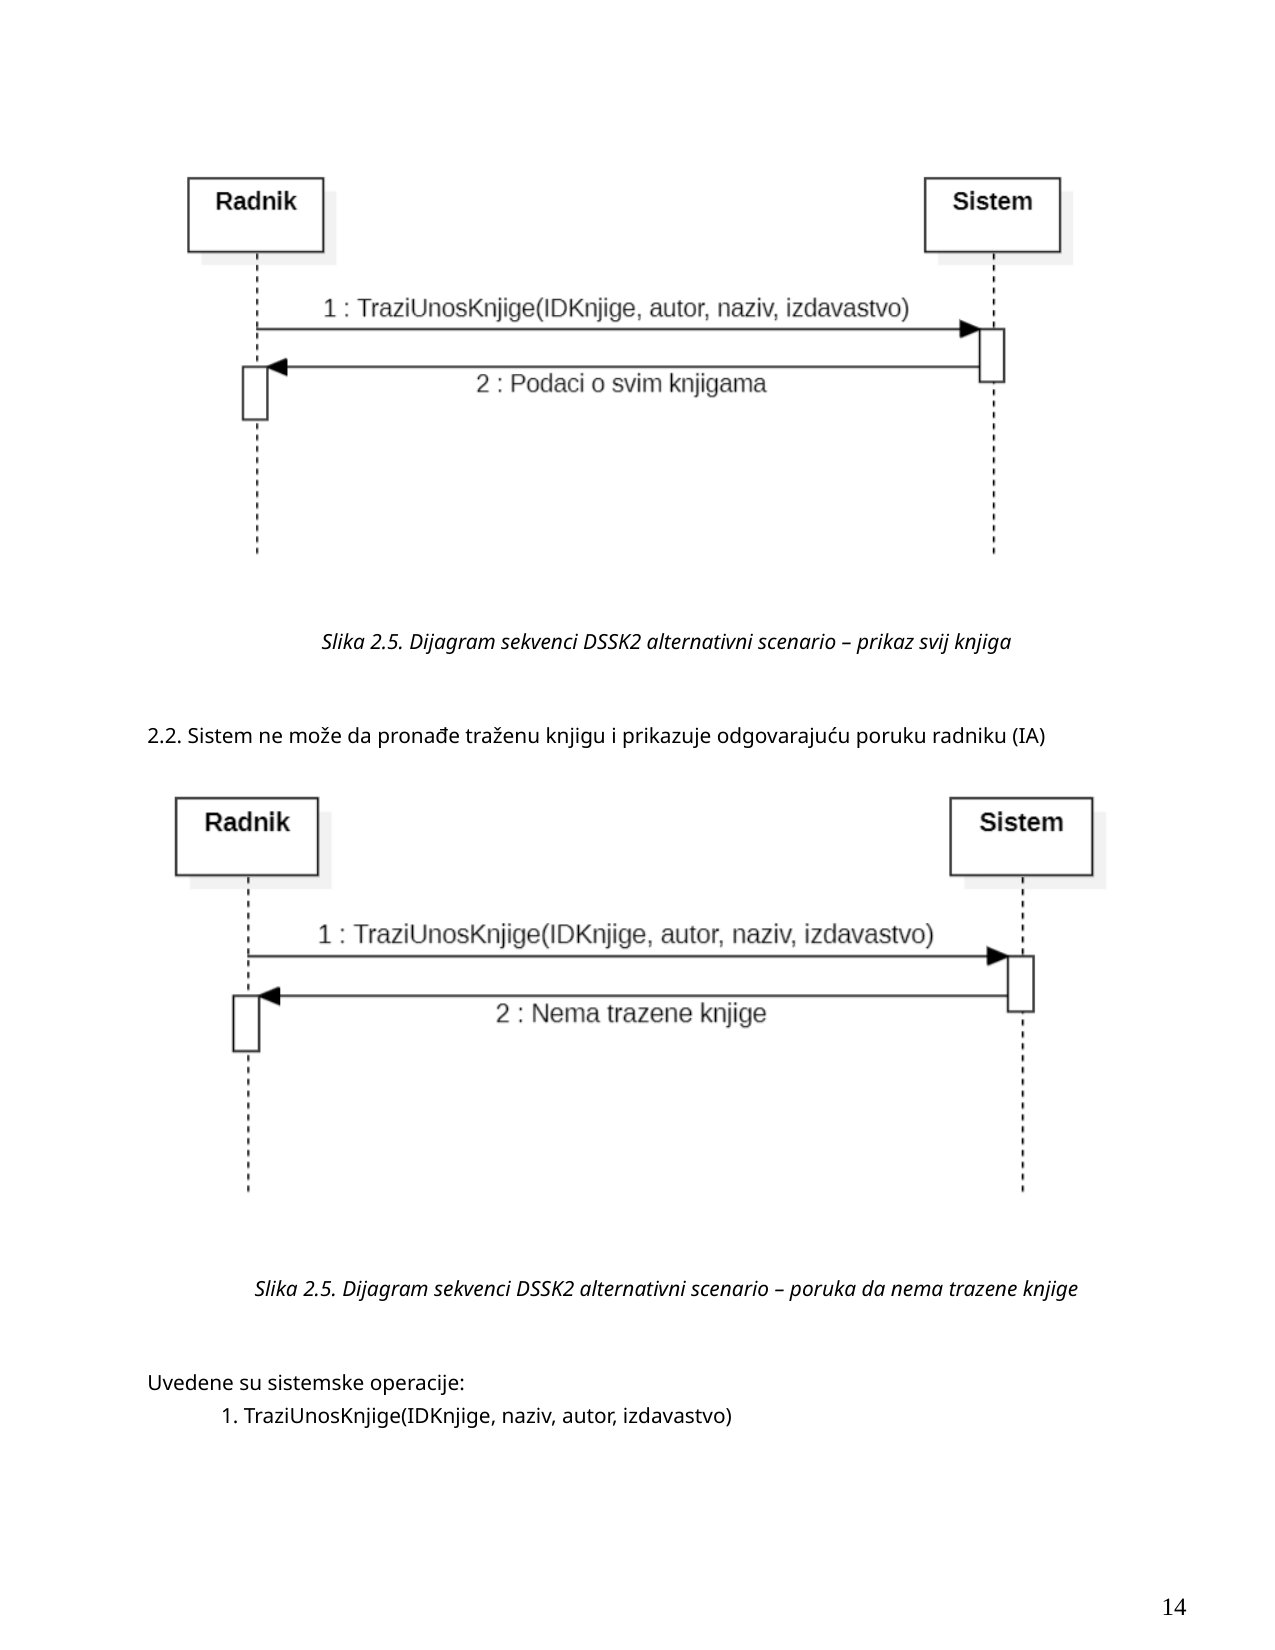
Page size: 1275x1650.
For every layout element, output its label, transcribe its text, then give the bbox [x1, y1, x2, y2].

picture [147, 768, 1122, 1255]
picture [147, 147, 1112, 609]
text 2.2. Sistem ne može da pronađe traženu knjigu i prikazuje odgovarajuću poruku radniku (IA) [147, 721, 1186, 750]
text Slika 2.5. Dijagram sekvenci DSSK2 alternativni scenario – prikaz svij knjiga [147, 627, 1186, 655]
text Uvedene su sistemske operacije: 1. TraziUnosKnjige(IDKnjige, naziv, autor, izdavastvo) [147, 1368, 1186, 1429]
text Slika 2.5. Dijagram sekvenci DSSK2 alternativni scenario – poruka da nema trazene knjige [147, 1274, 1186, 1302]
